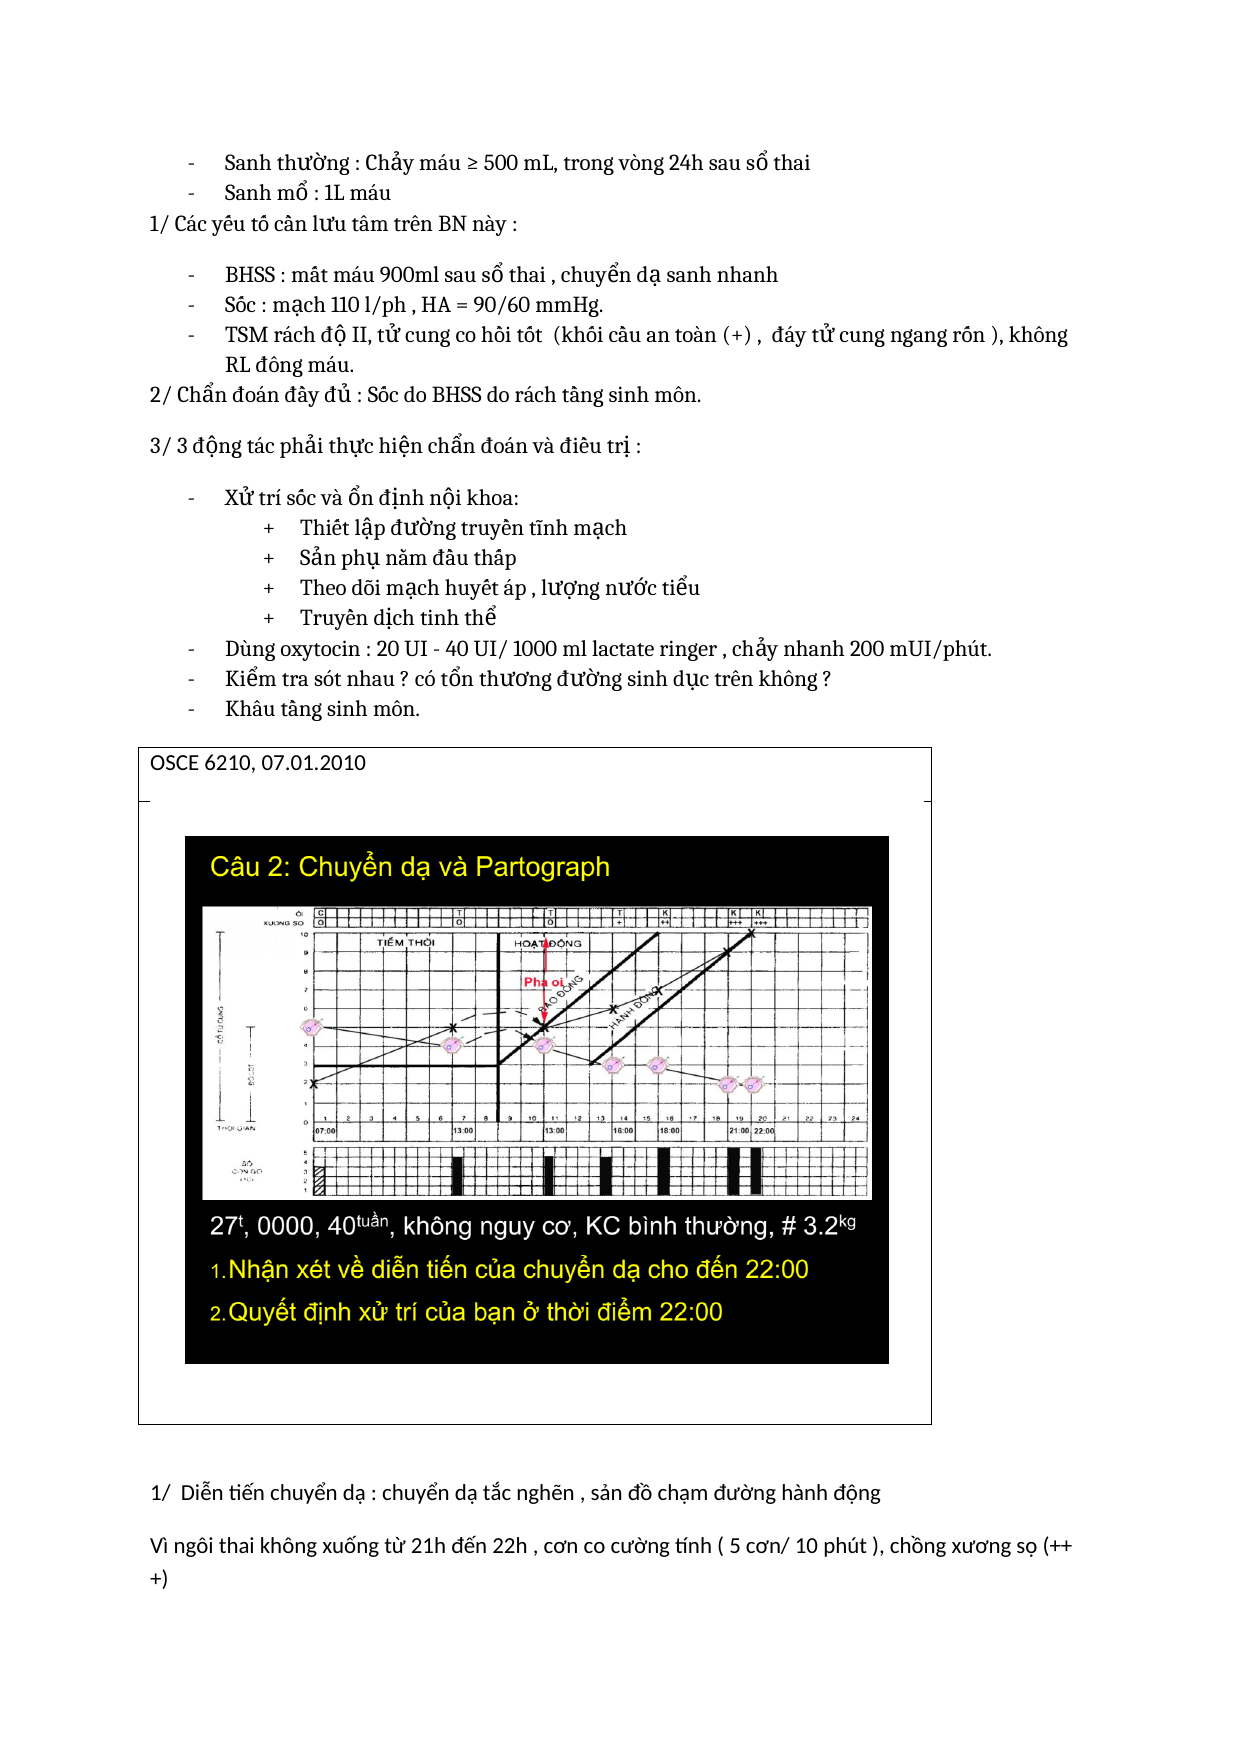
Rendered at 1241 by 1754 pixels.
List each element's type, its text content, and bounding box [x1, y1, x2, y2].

list Thiết lập đường truyền tĩnh mạch [262, 514, 1090, 541]
list Sốc : mạch 110 l/ph , HA = 90/60 mmHg. [187, 292, 1090, 318]
text Vì ngôi thai không xuống từ 21h đến 22h , cơn co cường tính ( 5 cơn/ 10 phút ), chồng xương sọ (+++) [150, 1531, 1090, 1592]
list Sanh thường : Chảy máu ≥ 500 mL, trong vòng 24h sau sổ thai [187, 150, 1090, 176]
text 2/ Chẩn đoán đầy đủ : Sốc do BHSS do rách tầng sinh môn. [150, 382, 1090, 409]
list Xử trí sốc và ổn định nội khoa: [187, 484, 1090, 511]
table_header OSCE 6210, 07.01.2010 [139, 748, 931, 801]
list Theo dõi mạch huyết áp , lượng nước tiểu [262, 575, 1090, 601]
list Sản phụ nằm đầu thấp [262, 545, 1090, 571]
text 1/ Các yếu tố cần lưu tâm trên BN này : [150, 210, 1090, 237]
text 1/ Diễn tiến chuyển dạ : chuyển dạ tắc nghẽn , sản đồ chạm đường hành động [150, 1478, 1090, 1506]
list BHSS : mất máu 900ml sau sổ thai , chuyển dạ sanh nhanh [187, 261, 1090, 288]
list Truyền dịch tinh thể [262, 605, 1090, 632]
table_cell [139, 802, 931, 1424]
list Sanh mổ : 1L máu [187, 180, 1090, 207]
list Khâu tầng sinh môn. [187, 696, 1090, 722]
list TSM rách độ II, tử cung co hồi tốt (khối cầu an toàn (+) , đáy tử cung ngang rốn ), không RL đông máu. [187, 322, 1090, 378]
list Dùng oxytocin : 20 UI - 40 UI/ 1000 ml lactate ringer , chảy nhanh 200 mUI/phút. [187, 635, 1090, 662]
text 3/ 3 động tác phải thực hiện chẩn đoán và điều trị : [150, 433, 1090, 460]
list Kiểm tra sót nhau ? có tổn thương đường sinh dục trên không ? [187, 666, 1090, 692]
picture [150, 801, 925, 1400]
